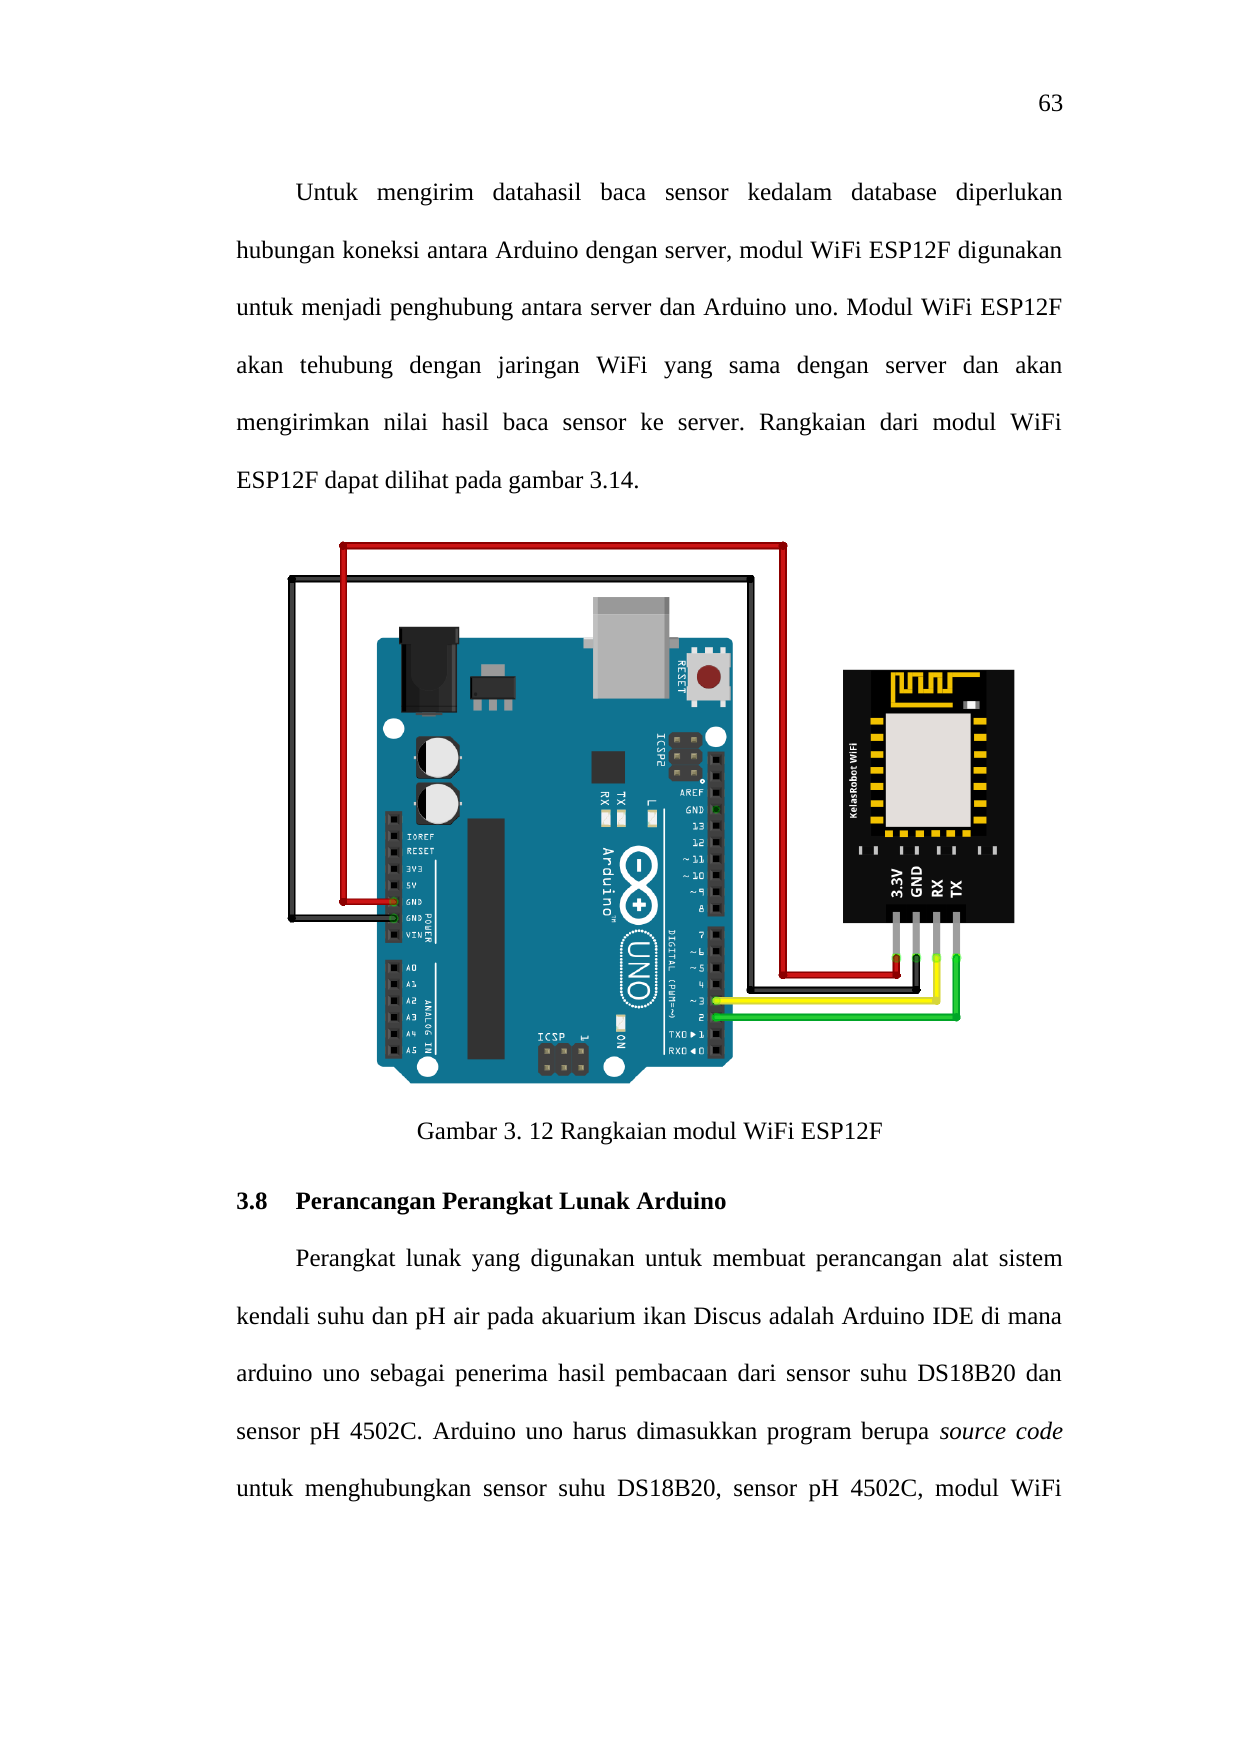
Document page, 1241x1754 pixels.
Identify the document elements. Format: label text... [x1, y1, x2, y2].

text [236, 1243, 1063, 1502]
text Untuk mengirim datahasil baca sensor kedalam database diperlukan hubungan koneksi antara Arduino dengan server, modul WiFi ESP12F digunakan untuk menjadi penghubung antara server dan Arduino uno. Modul WiFi ESP12F akan tehubung dengan jaringan WiFi yang sama dengan server dan akan mengirimkan nilai hasil baca sensor ke server. Rangkaian dari modul WiFi ESP12F dapat dilihat pada gambar 3.14. [236, 177, 1063, 493]
subtitle Perancangan Perangkat Lunak Arduino [236, 1186, 1063, 1215]
picture [284, 538, 1015, 1088]
